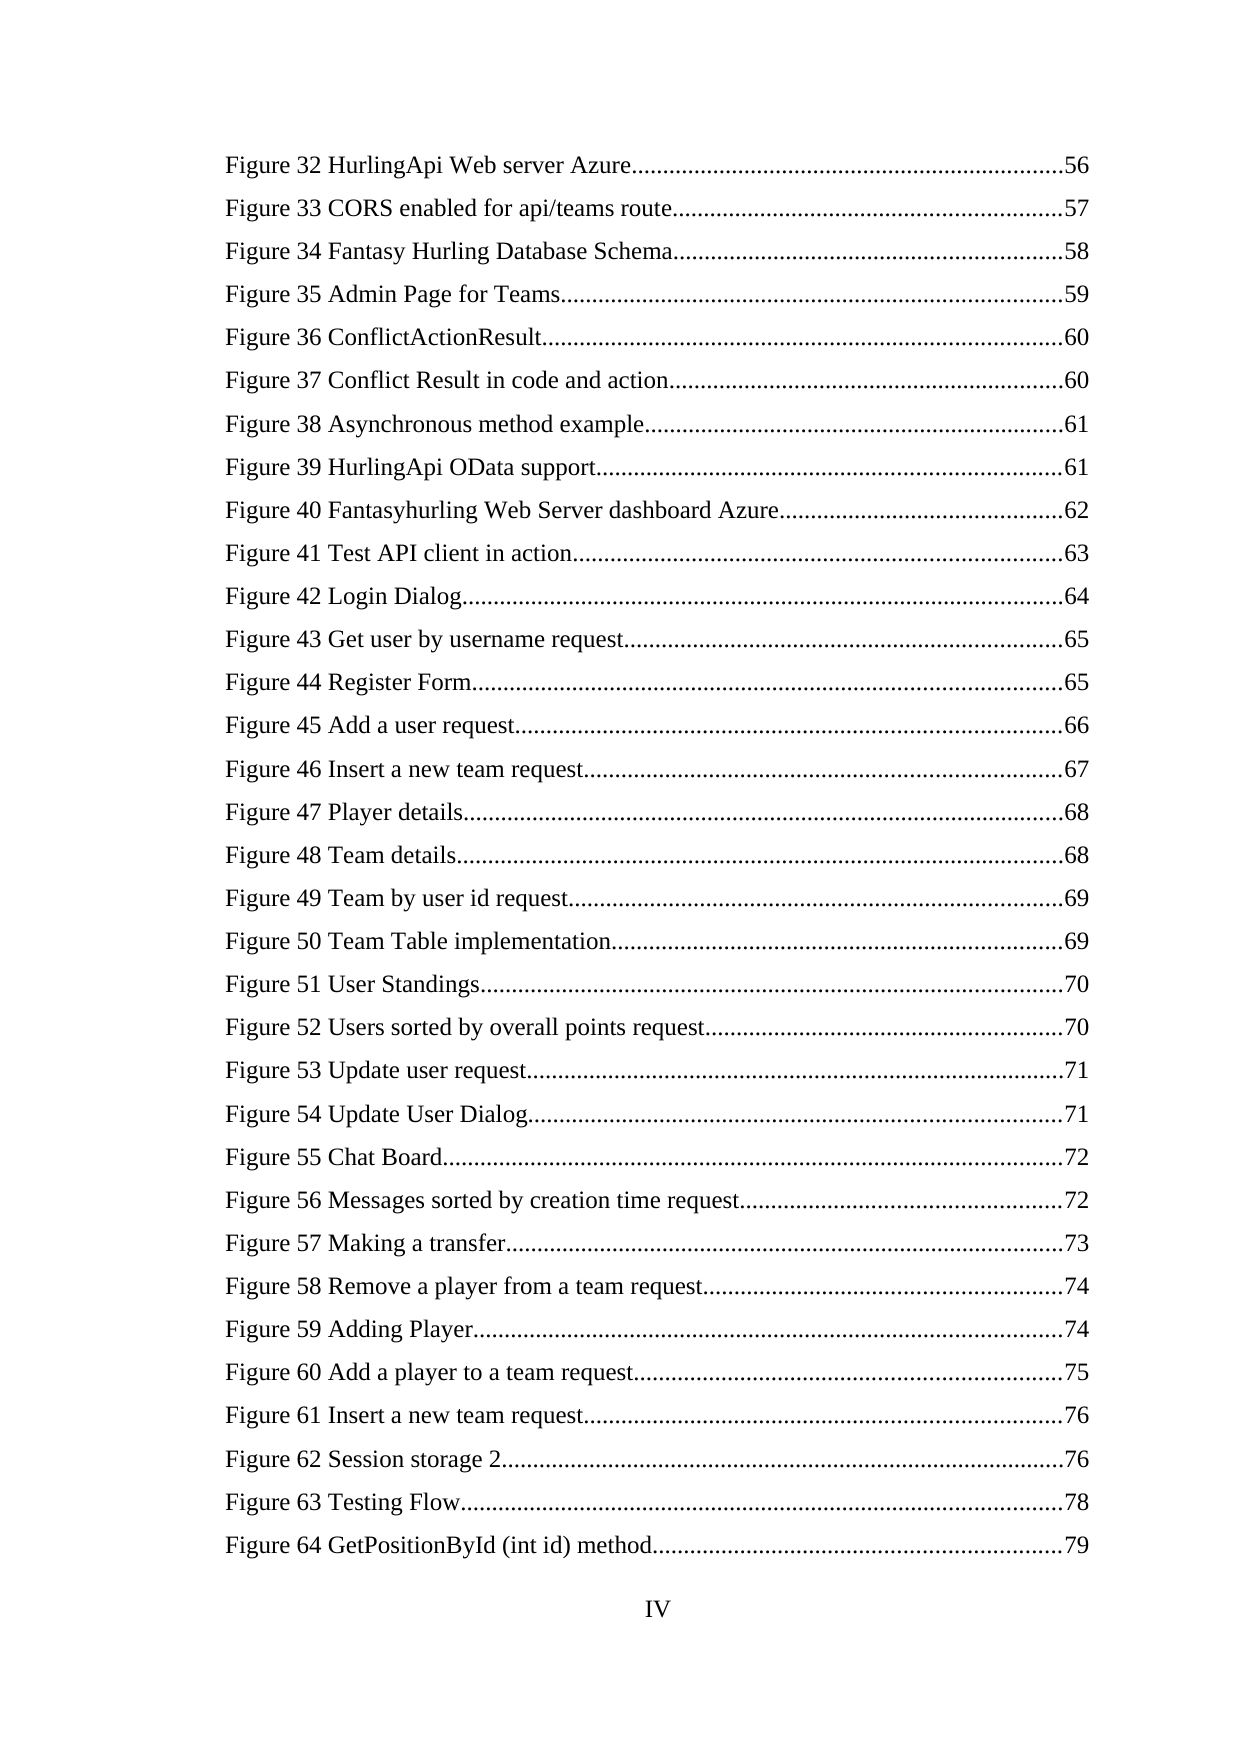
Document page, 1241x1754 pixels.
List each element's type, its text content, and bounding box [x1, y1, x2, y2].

text Figure 56 Messages sorted by creation time request 72 [150, 1185, 1090, 1214]
text Figure 57 Making a transfer 73 [150, 1228, 1090, 1257]
text Figure 43 Get user by username request 65 [150, 624, 1090, 653]
text Figure 44 Register Form 65 [150, 667, 1090, 696]
text Figure 33 CORS enabled for api/teams route 57 [150, 193, 1090, 222]
text Figure 32 HurlingApi Web server Azure 56 [150, 150, 1090, 179]
text Figure 60 Add a player to a team request 75 [150, 1357, 1090, 1386]
text Figure 40 Fantasyhurling Web Server dashboard Azure 62 [150, 495, 1090, 524]
text Figure 53 Update user request 71 [150, 1056, 1090, 1084]
text Figure 36 ConflictActionResult 60 [150, 322, 1090, 351]
text Figure 39 HurlingApi OData support 61 [150, 452, 1090, 481]
text Figure 49 Team by user id request 69 [150, 883, 1090, 912]
text Figure 51 User Standings 70 [150, 969, 1090, 998]
text Figure 47 Player details 68 [150, 797, 1090, 826]
text Figure 55 Chat Board 72 [150, 1142, 1090, 1171]
text Figure 64 GetPositionById (int id) method 79 [150, 1530, 1090, 1559]
text Figure 59 Adding Player 74 [150, 1314, 1090, 1343]
text Figure 62 Session storage 2 76 [150, 1444, 1090, 1472]
text Figure 35 Admin Page for Teams 59 [150, 279, 1090, 308]
text Figure 54 Update User Dialog 71 [150, 1099, 1090, 1127]
text Figure 58 Remove a player from a team request 74 [150, 1271, 1090, 1300]
text Figure 46 Insert a new team request 67 [150, 754, 1090, 782]
text Figure 34 Fantasy Hurling Database Schema 58 [150, 236, 1090, 265]
text Figure 37 Conflict Result in code and action 60 [150, 366, 1090, 394]
text Figure 42 Login Dialog 64 [150, 581, 1090, 610]
text Figure 48 Team details 68 [150, 840, 1090, 869]
text Figure 52 Users sorted by overall points request 70 [150, 1012, 1090, 1041]
text Figure 45 Add a user request 66 [150, 711, 1090, 739]
text Figure 61 Insert a new team request 76 [150, 1401, 1090, 1429]
text Figure 41 Test API client in action 63 [150, 538, 1090, 567]
text Figure 38 Asynchronous method example 61 [150, 409, 1090, 437]
text Figure 50 Team Table implementation 69 [150, 926, 1090, 955]
text Figure 63 Testing Flow 78 [150, 1487, 1090, 1516]
